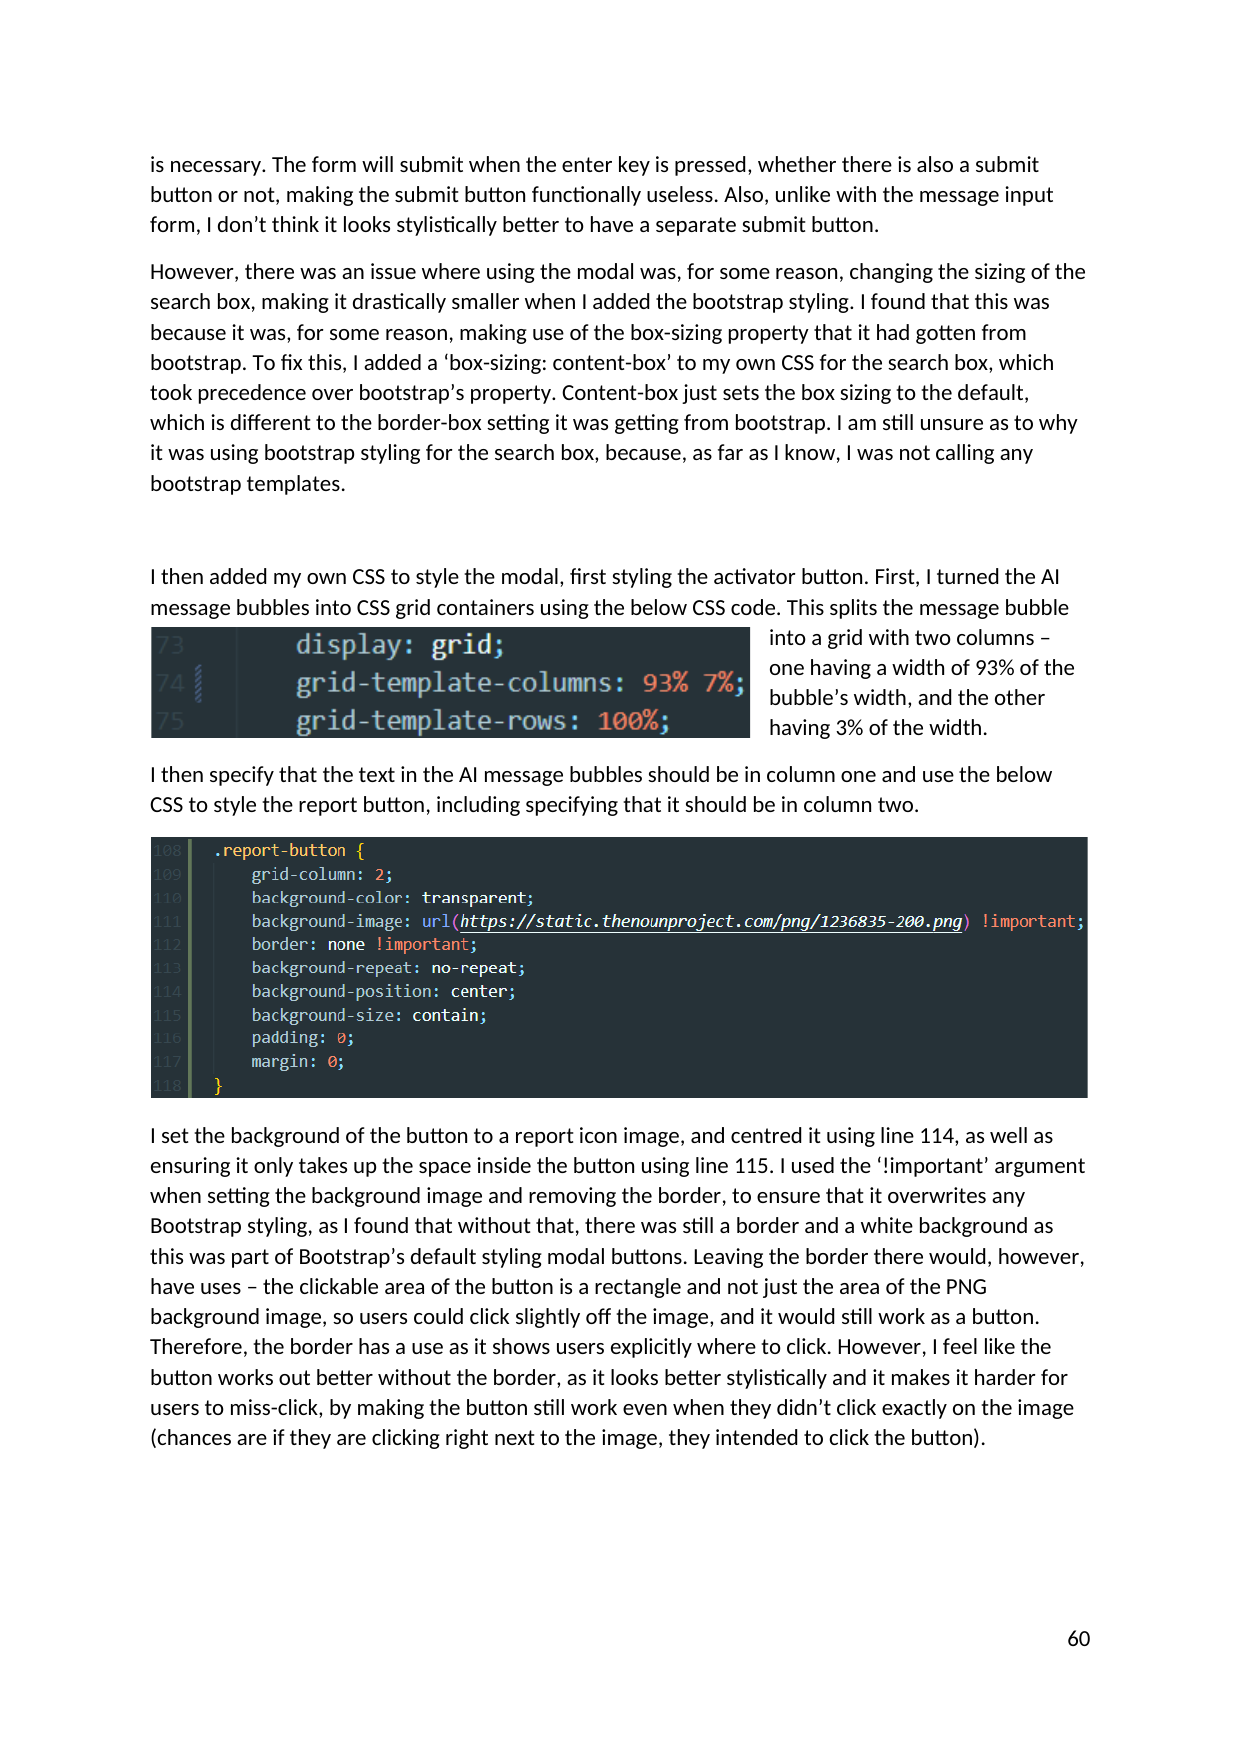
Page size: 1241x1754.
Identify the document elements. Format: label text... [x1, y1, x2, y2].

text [150, 150, 1090, 238]
text I then specify that the text in the AI message bubbles should be in column one and use the below CSS to style the report button, including specifying that it should be in column two. [150, 760, 1090, 819]
text However, there was an issue where using the modal was, for some reason, changing the sizing of the search box, making it drastically smaller when I added the bootstrap styling. I found that this was because it was, for some reason, making use of the box-sizing property that it had gotten from bootstrap. To fix this, I added a ‘box-sizing: content-box’ to my own CSS for the search box, which took precedence over bootstrap’s property. Content-box just sets the box sizing to the default, which is different to the border-box setting it was getting from bootstrap. I am still unsure as to why it was using bootstrap styling for the search box, because, as far as I know, I was not calling any bootstrap templates. [150, 257, 1090, 497]
picture [150, 837, 1087, 1097]
picture [150, 627, 749, 738]
